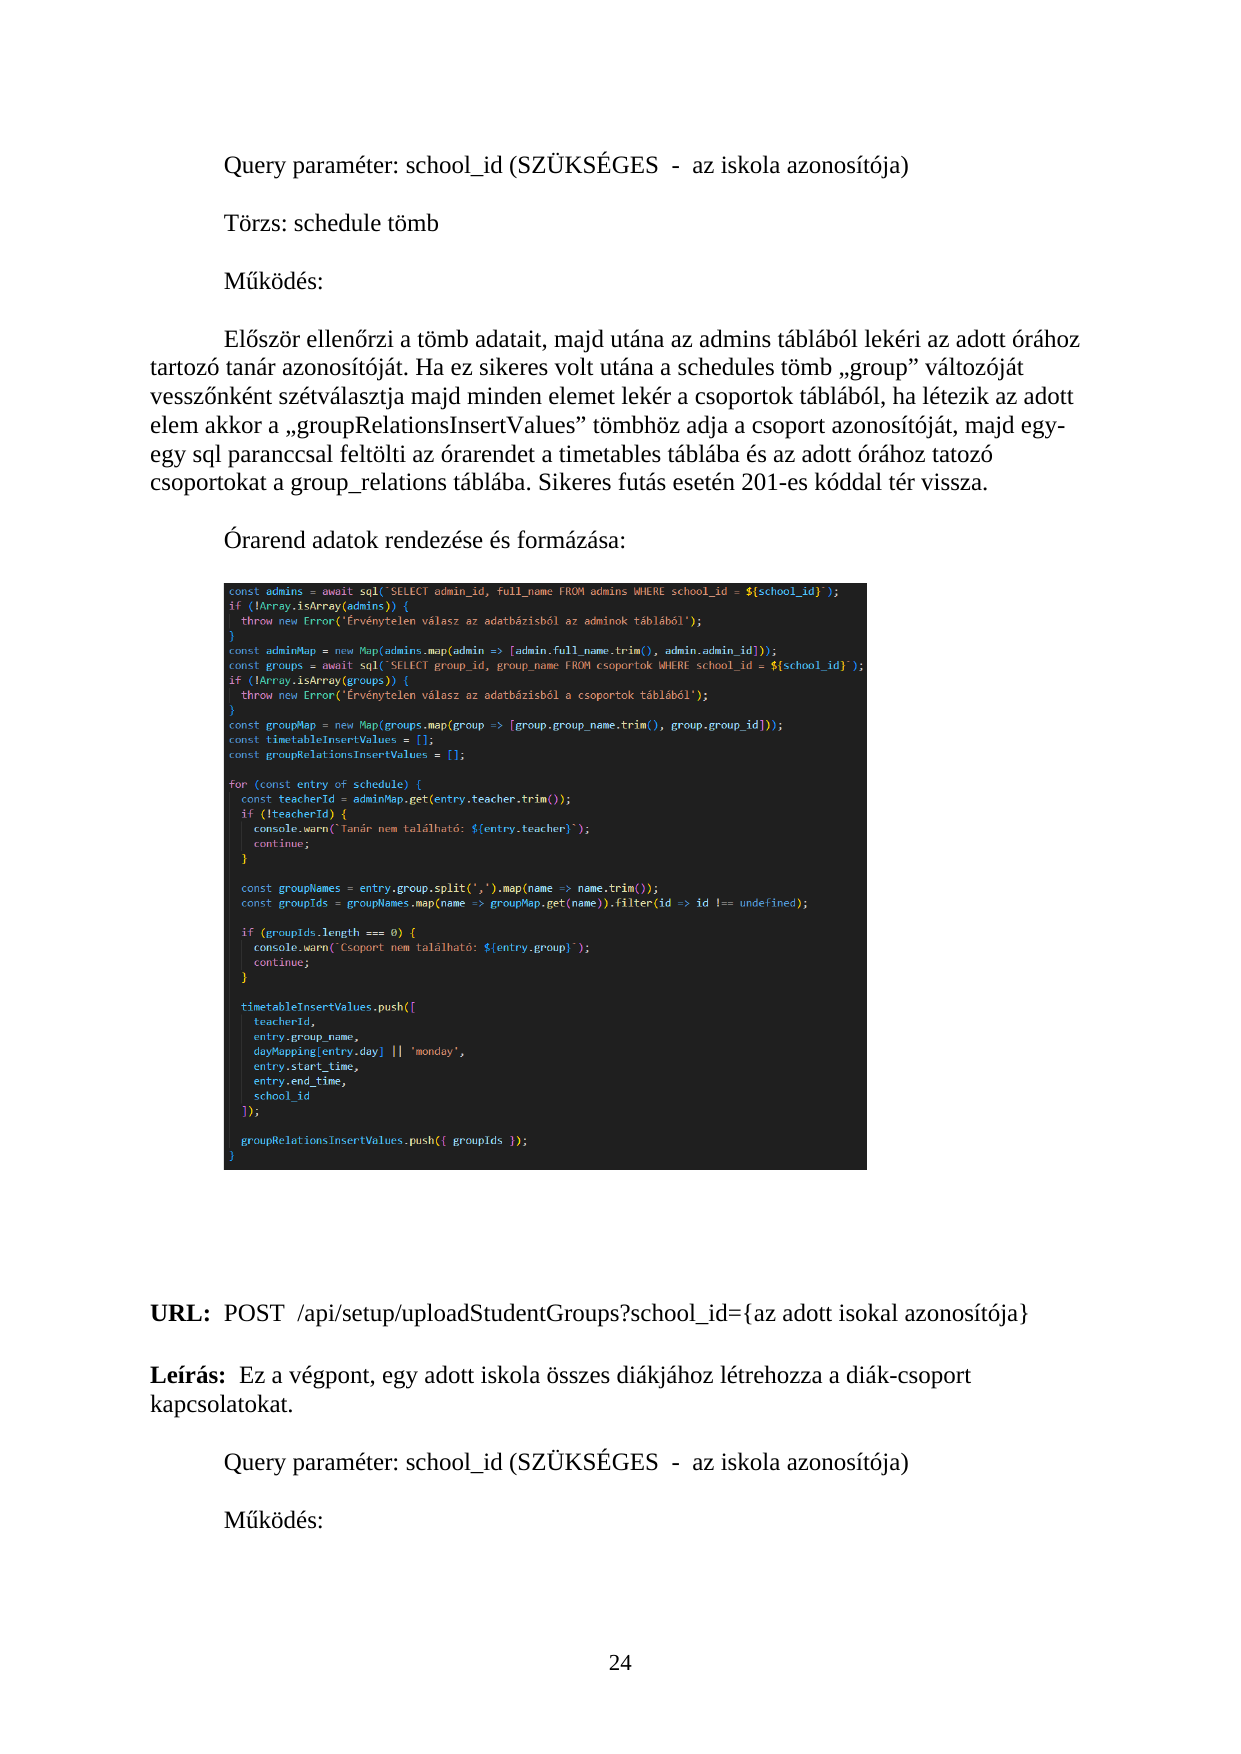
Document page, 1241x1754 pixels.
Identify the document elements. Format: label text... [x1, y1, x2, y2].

text Működés: [150, 1505, 1090, 1534]
list URL: POST /api/setup/uploadStudentGroups?school_id={az adott isokal azonosítója} [150, 1298, 1090, 1327]
picture [223, 583, 867, 1170]
text Leírás: Ez a végpont, egy adott iskola összes diákjához létrehozza a diák-csoport kapcsolatokat. [150, 1360, 1090, 1418]
text Először ellenőrzi a tömb adatait, majd utána az admins táblából lekéri az adott órához tartozó tanár azonosítóját. Ha ez sikeres volt utána a schedules tömb „group” változóját vesszőnként szétválasztja majd minden elemet lekér a csoportok táblából, ha létezik az adott elem akkor a „groupRelationsInsertValues” tömbhöz adja a csoport azonosítóját, majd egy-egy sql paranccsal feltölti az órarendet a timetables táblába és az adott órához tatozó csoportokat a group_relations táblába. Sikeres futás esetén 201-es kóddal tér vissza. [150, 324, 1090, 496]
text Query paraméter: school_id (SZÜKSÉGES - az iskola azonosítója) [150, 1447, 1090, 1476]
text Törzs: schedule tömb [150, 208, 1090, 237]
text Órarend adatok rendezése és formázása: [150, 525, 1090, 554]
text Működés: [150, 266, 1090, 294]
text Query paraméter: school_id (SZÜKSÉGES - az iskola azonosítója) [150, 150, 1090, 179]
